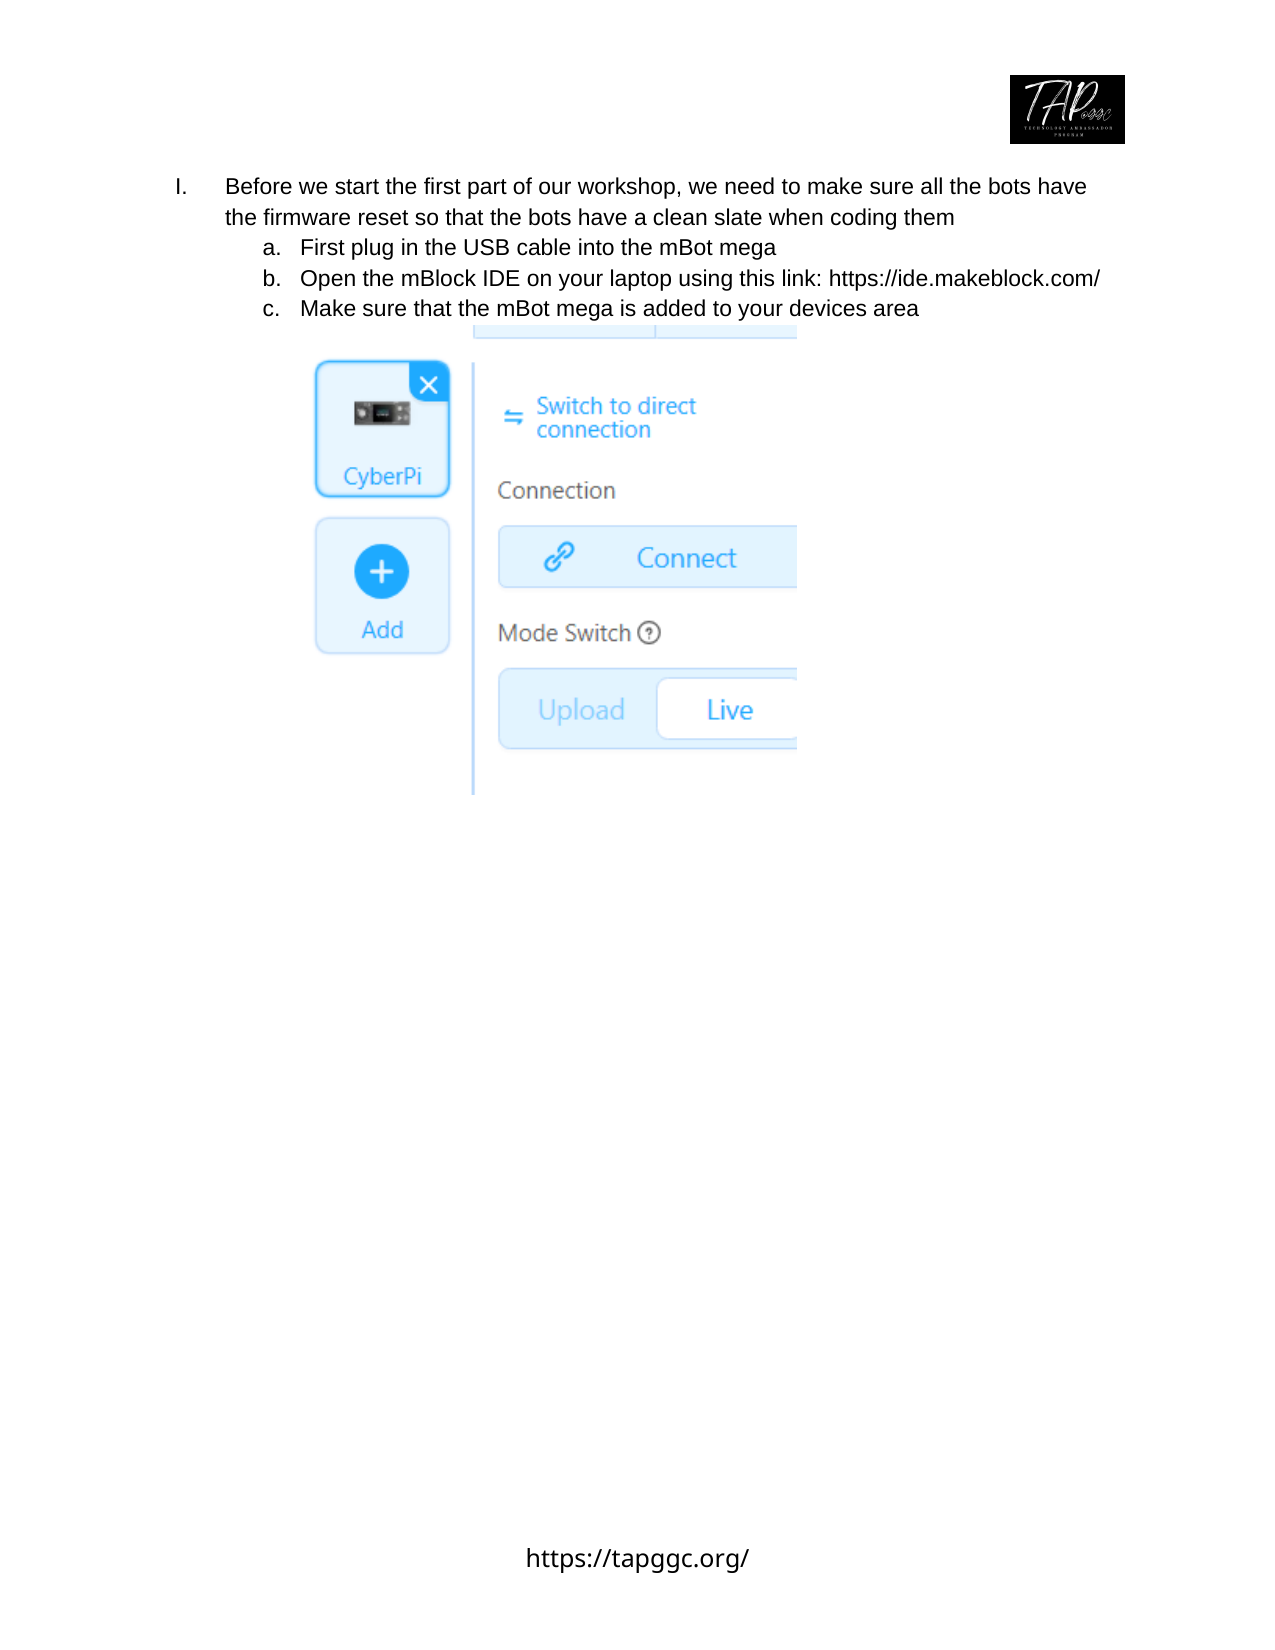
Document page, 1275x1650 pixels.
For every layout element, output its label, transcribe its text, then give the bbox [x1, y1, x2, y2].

picture [300, 325, 797, 795]
list Make sure that the mBot mega is added to your devices area [262, 295, 1125, 321]
list Before we start the first part of our workshop, we need to make sure all the bots have the firmware reset so that the bots have a clean slate when coding them [187, 173, 1125, 230]
list First plug in the USB cable into the mBot mega [262, 234, 1125, 260]
picture [1010, 75, 1125, 144]
list Open the mBlock IDE on your laptop using this link: https://ide.makeblock.com/ [262, 264, 1125, 291]
